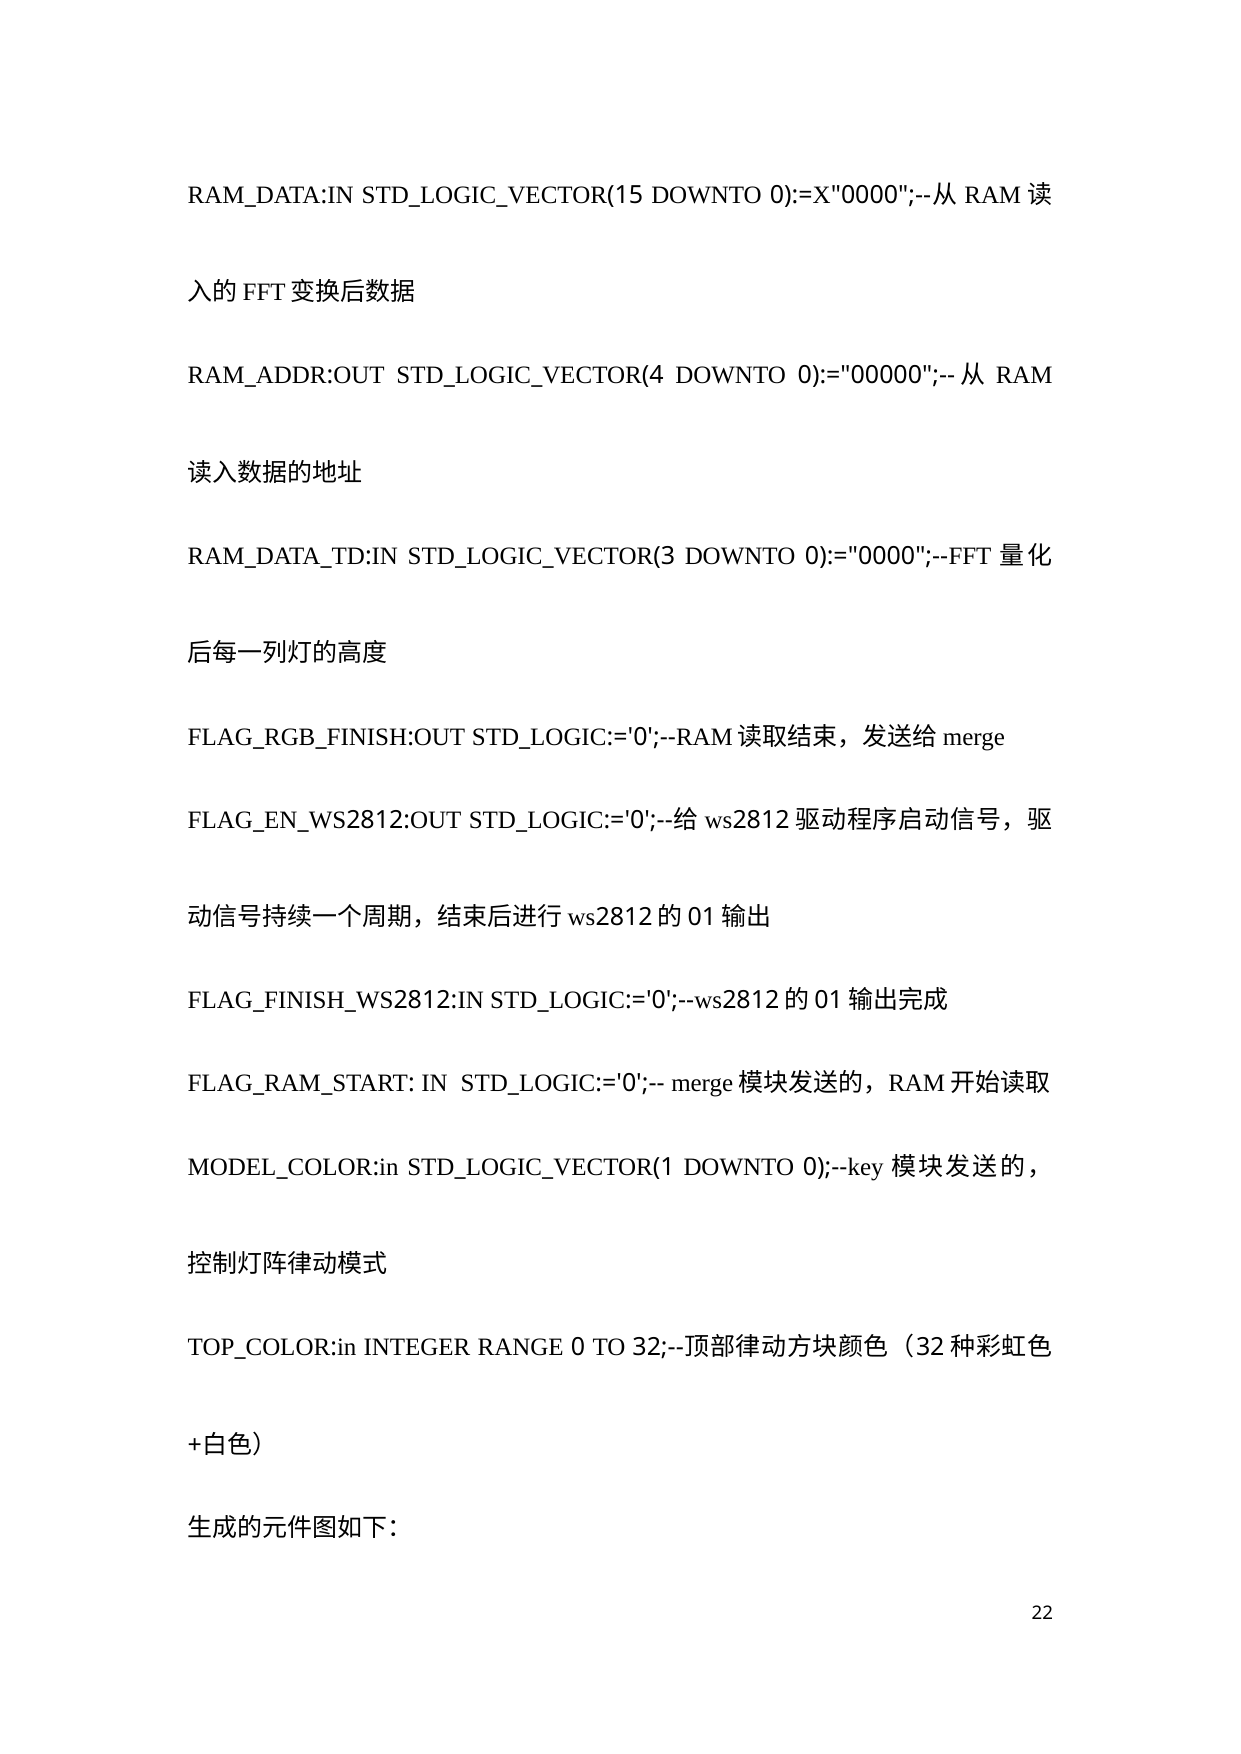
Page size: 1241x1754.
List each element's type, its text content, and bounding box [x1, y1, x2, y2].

text RAM_DATA:IN STD_LOGIC_VECTOR(15 DOWNTO 0):=X"0000";--从RAM读入的FFT变换后数据 [187, 160, 1053, 322]
text RAM_ADDR:OUT STD_LOGIC_VECTOR(4 DOWNTO 0):="00000";--从RAM读入数据的地址 [187, 340, 1053, 503]
text MODEL_COLOR:in STD_LOGIC_VECTOR(1 DOWNTO 0);--key模块发送的，控制灯阵律动模式 [187, 1132, 1053, 1294]
text 生成的元件图如下： [187, 1493, 1053, 1558]
text TOP_COLOR:in INTEGER RANGE 0 TO 32;--顶部律动方块颜色（32种彩虹色+白色） [187, 1312, 1053, 1475]
text FLAG_EN_WS2812:OUT STD_LOGIC:='0';--给ws2812驱动程序启动信号，驱动信号持续一个周期，结束后进行ws2812的01输出 [187, 785, 1053, 947]
text FLAG_RGB_FINISH:OUT STD_LOGIC:='0';--RAM读取结束，发送给merge [187, 702, 1053, 767]
text FLAG_FINISH_WS2812:IN STD_LOGIC:='0';--ws2812的01输出完成 [187, 965, 1053, 1030]
text RAM_DATA_TD:IN STD_LOGIC_VECTOR(3 DOWNTO 0):="0000";--FFT量化后每一列灯的高度 [187, 521, 1053, 683]
text FLAG_RAM_START: IN STD_LOGIC:='0';-- merge模块发送的，RAM开始读取 [187, 1048, 1053, 1113]
